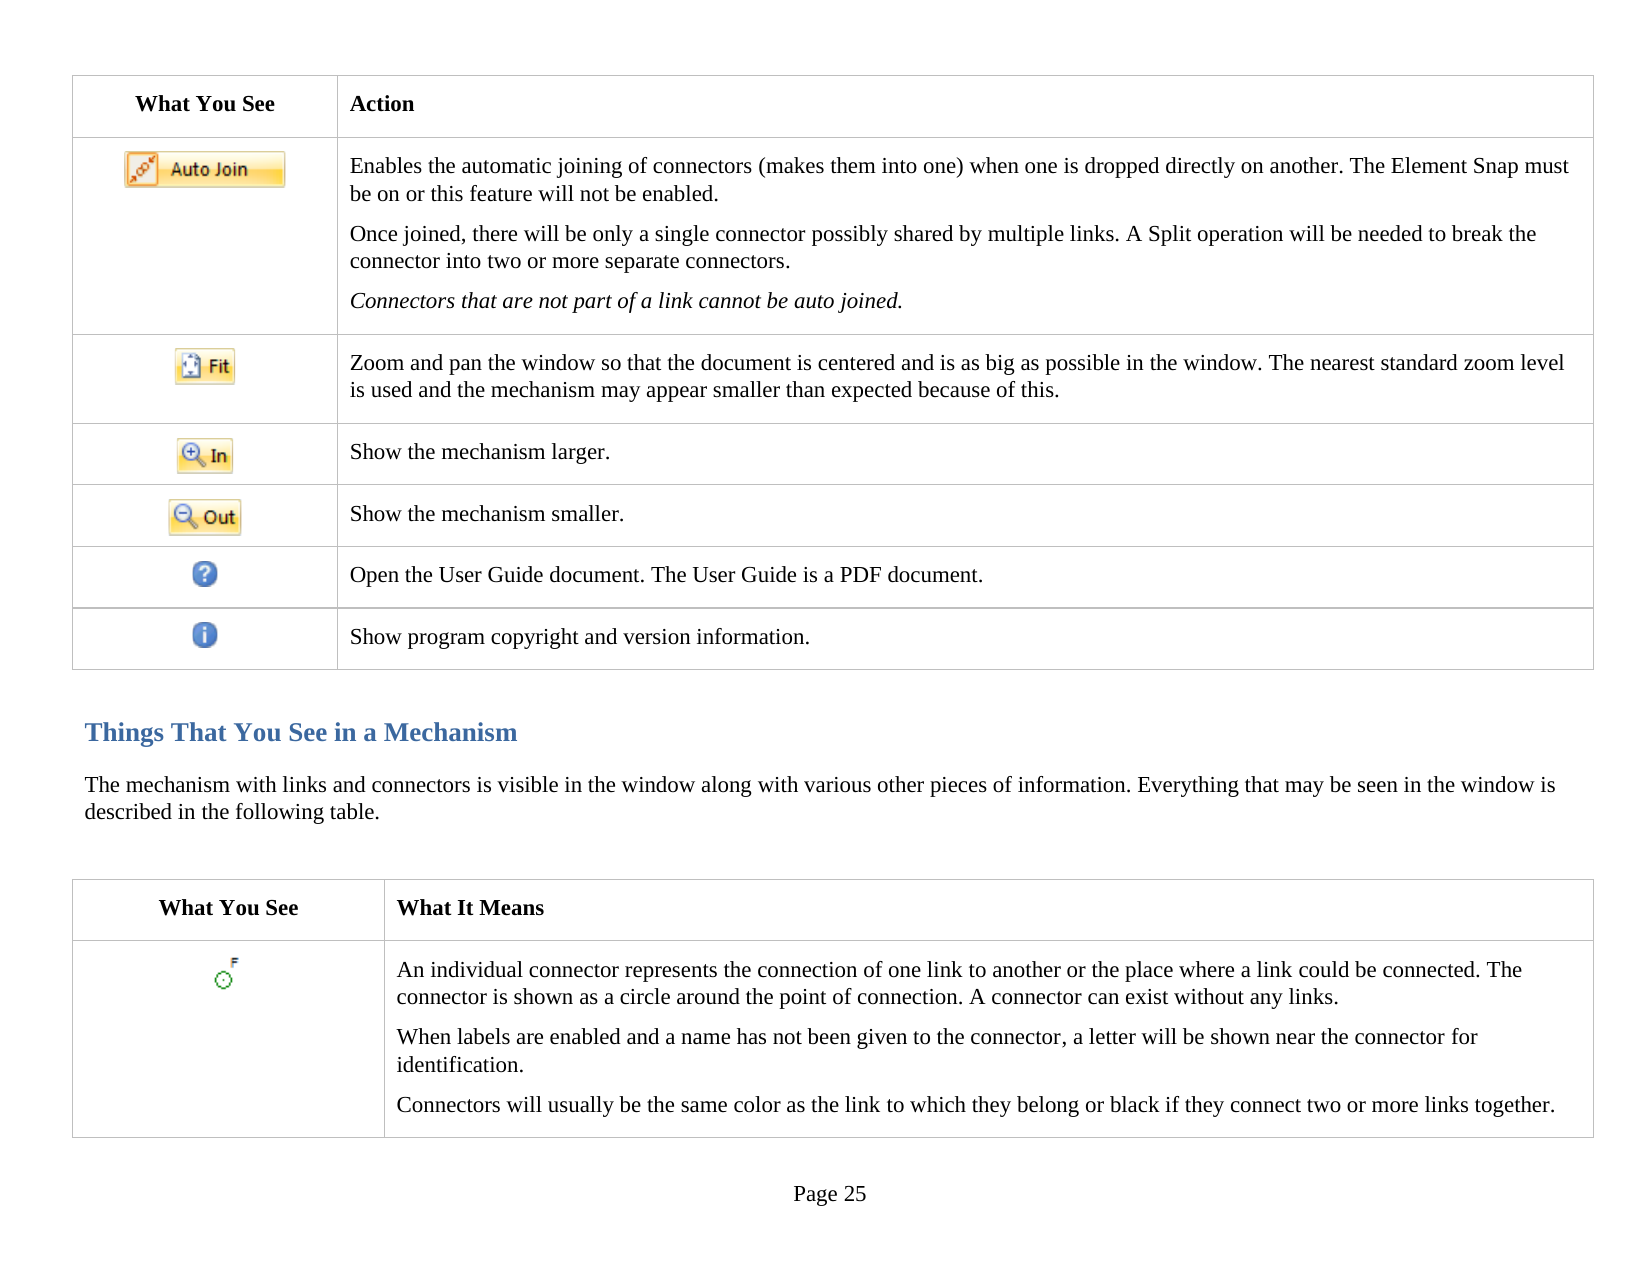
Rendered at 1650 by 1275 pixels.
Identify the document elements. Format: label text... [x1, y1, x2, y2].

picture [124, 151, 286, 188]
table_cell [73, 138, 337, 333]
picture [168, 499, 242, 536]
table_cell Show the mechanism larger. [338, 424, 1593, 484]
subtitle Things That You See in a Mechanism [84, 716, 1575, 747]
table_cell Enables the automatic joining of connectors (makes them into one) when one is dropped directly on another. The Element Snap must be on or this feature will not be enabled. Once joined, there will be only a single connector possibly shared by multiple links. A Split operation will be needed to break the connector into two or more separate connectors. Connectors that are not part of a link cannot be auto joined. [338, 138, 1593, 333]
table_cell An individual connector represents the connection of one link to another or the place where a link could be connected. The connector is shown as a circle around the point of connection. A connector can exist without any links. When labels are enabled and a name has not been given to the connector, a letter will be shown near the connector for identification. Connectors will usually be the same color as the link to which they belong or black if they connect two or more links together. [385, 941, 1593, 1137]
table_header What You See [73, 880, 384, 940]
table_cell [73, 335, 337, 423]
table_cell [73, 547, 337, 607]
table_cell [73, 485, 337, 546]
table_cell Zoom and pan the window so that the document is centered and is as big as possible in the window. The nearest standard zoom level is used and the mechanism may appear smaller than expected because of this. [338, 335, 1593, 423]
picture [212, 955, 245, 991]
table_header What It Means [385, 880, 1593, 940]
table_header Action [338, 76, 1593, 137]
picture [192, 622, 218, 648]
table_cell [73, 941, 384, 1137]
picture [192, 561, 218, 587]
picture [174, 348, 236, 385]
table_cell Open the User Guide document. The User Guide is a PDF document. [338, 547, 1593, 607]
table_cell Show the mechanism smaller. [338, 485, 1593, 546]
table_cell [73, 609, 337, 669]
table_header What You See [73, 76, 337, 137]
picture [176, 438, 234, 474]
table_cell [73, 424, 337, 484]
table_cell Show program copyright and version information. [338, 609, 1593, 669]
text The mechanism with links and connectors is visible in the window along with various other pieces of information. Everything that may be seen in the window is described in the following table. [84, 771, 1575, 825]
